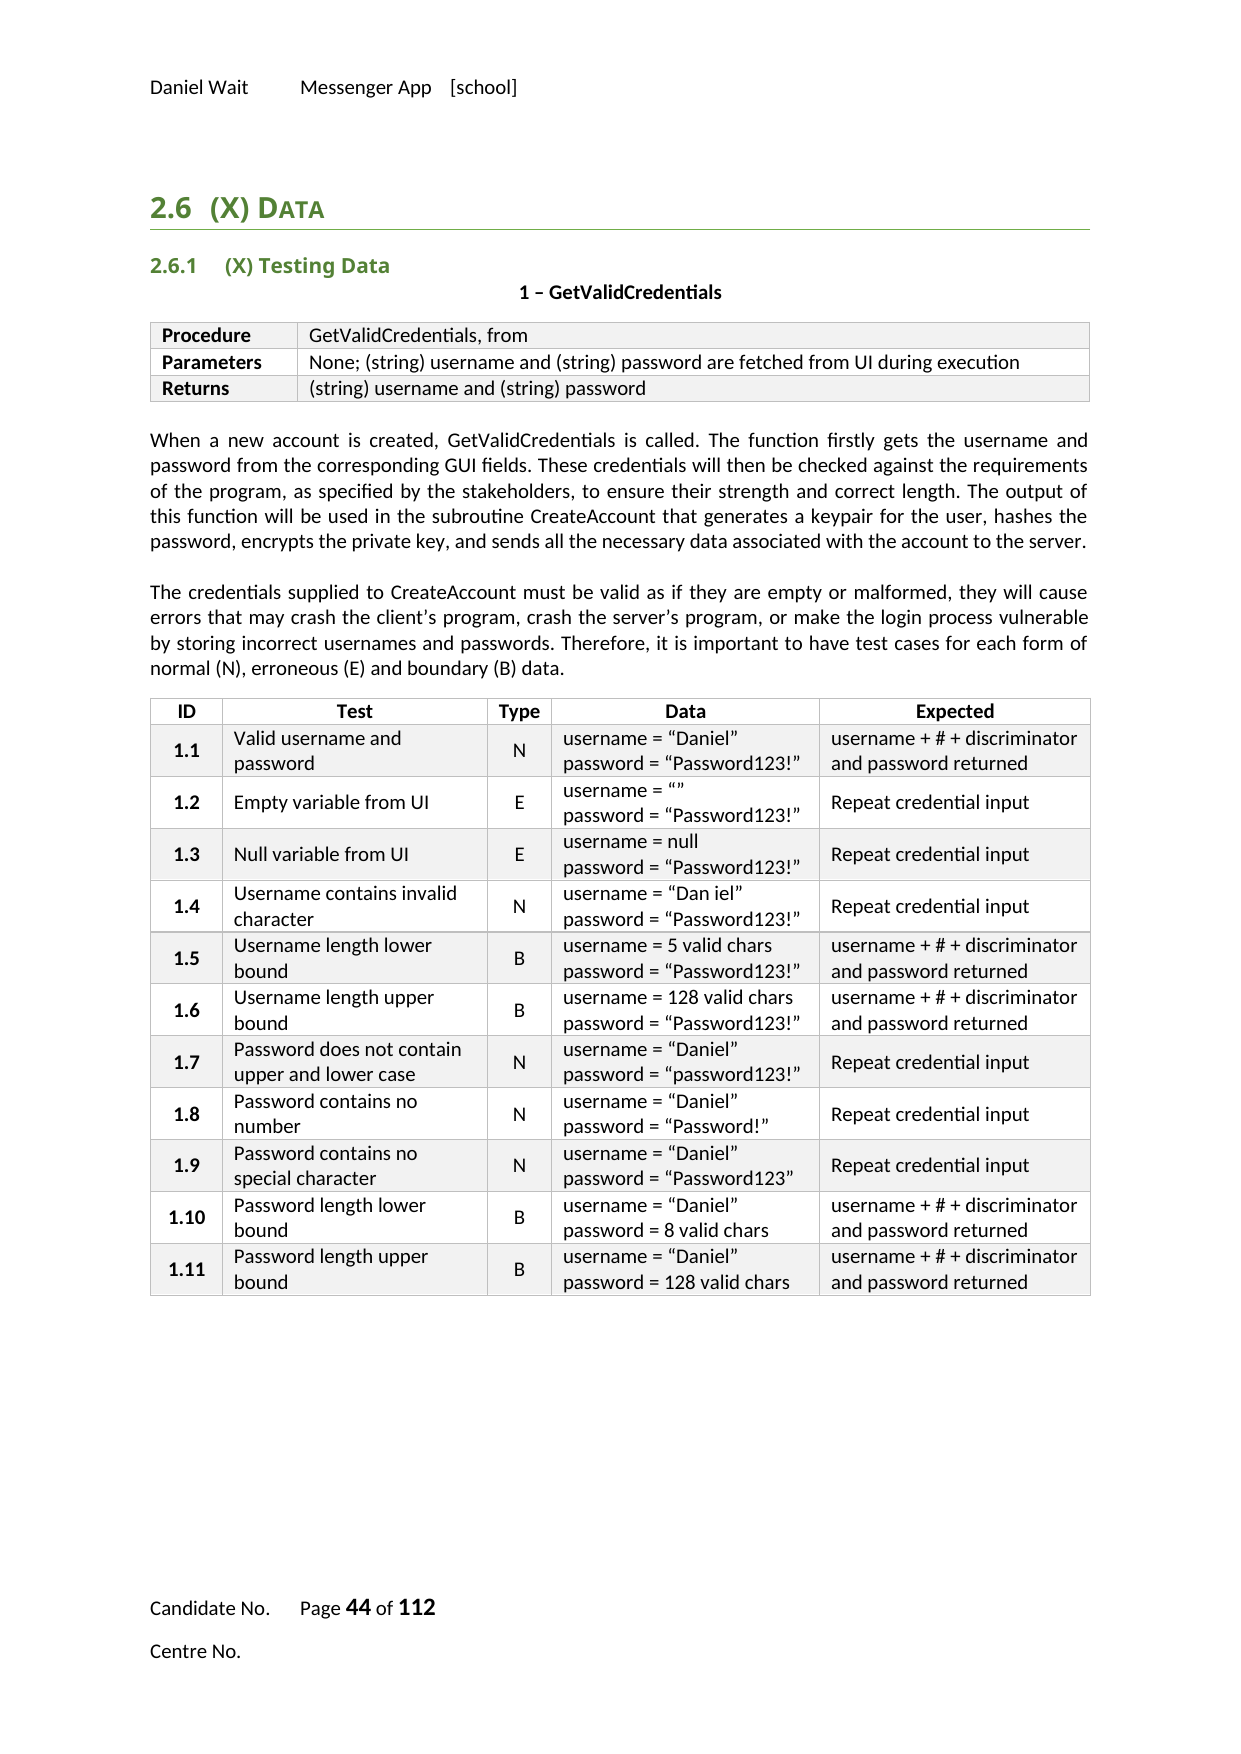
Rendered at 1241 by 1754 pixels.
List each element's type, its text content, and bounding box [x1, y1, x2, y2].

table_cell N [488, 725, 551, 776]
table_cell username = “” password = “Password123!” [552, 777, 819, 828]
table_header Test [223, 699, 487, 724]
table_cell N [488, 881, 551, 931]
text The credentials supplied to CreateAccount must be valid as if they are empty or malformed, they will cause errors that may crash the client’s program, crash the server’s program, or make the login process vulnerable by storing incorrect usernames and passwords. Therefore, it is important to have test cases for each form of normal (N), erroneous (E) and boundary (B) data. [150, 579, 1090, 681]
table_cell username = “Daniel” password = 128 valid chars [552, 1244, 819, 1294]
table_cell username = null password = “Password123!” [552, 829, 819, 879]
table_cell username = 128 valid chars password = “Password123!” [552, 984, 819, 1035]
table_header GetValidCredentials, from 2.6.1 Algorithm – Creating a new user account [298, 323, 1089, 348]
table_cell username + # + discriminator and password returned [820, 984, 1090, 1035]
table_cell Password length lower bound [223, 1192, 487, 1243]
table_cell Repeat credential input [820, 881, 1090, 931]
table_cell 1.11 [151, 1244, 222, 1294]
table_cell 1.7 [151, 1036, 222, 1087]
table_cell Password contains no special character [223, 1140, 487, 1191]
table_cell 1.3 [151, 829, 222, 879]
table_cell 1.2 [151, 777, 222, 828]
table_cell Repeat credential input [820, 829, 1090, 879]
table_cell None; (string) username and (string) password are fetched from UI during execution [298, 349, 1089, 374]
table_cell Null variable from UI [223, 829, 487, 879]
text 1 – GetValidCredentials [150, 279, 1090, 305]
table_cell Empty variable from UI [223, 777, 487, 828]
table_cell B [488, 933, 551, 983]
subtitle (X) Testing Data [150, 251, 1090, 279]
table_cell Username length upper bound [223, 984, 487, 1035]
table_cell N [488, 1140, 551, 1191]
table_cell (string) username and (string) password [298, 376, 1089, 401]
table_cell Password length upper bound [223, 1244, 487, 1294]
table_cell username + # + discriminator and password returned [820, 1244, 1090, 1294]
table_cell N [488, 1036, 551, 1087]
table_cell Valid username and password [223, 725, 487, 776]
table_header Procedure [151, 323, 297, 348]
table_cell Repeat credential input [820, 1036, 1090, 1087]
table_cell username = “Daniel” password = “Password123” [552, 1140, 819, 1191]
table_cell 1.10 [151, 1192, 222, 1243]
table_cell username + # + discriminator and password returned [820, 1192, 1090, 1243]
table_cell Repeat credential input [820, 1088, 1090, 1139]
table_cell B [488, 1244, 551, 1294]
table_cell 1.1 [151, 725, 222, 776]
table_cell Username length lower bound [223, 933, 487, 983]
table_cell username = 5 valid chars password = “Password123!” [552, 933, 819, 983]
table_cell Repeat credential input [820, 777, 1090, 828]
table_cell 1.4 [151, 881, 222, 931]
table_cell Repeat credential input [820, 1140, 1090, 1191]
table_cell username = “Daniel” password = “Password!” [552, 1088, 819, 1139]
table_cell B [488, 1192, 551, 1243]
table_cell E [488, 777, 551, 828]
table_cell Returns [151, 376, 297, 401]
table_cell username = “Daniel” password = 8 valid chars [552, 1192, 819, 1243]
table_cell 1.9 [151, 1140, 222, 1191]
table_header Data [552, 699, 819, 724]
table_cell 1.8 [151, 1088, 222, 1139]
table_cell B [488, 984, 551, 1035]
table_cell E [488, 829, 551, 879]
table_cell username = “Daniel” password = “Password123!” [552, 725, 819, 776]
table_cell Username contains invalid character [223, 881, 487, 931]
table_header Type [488, 699, 551, 724]
table_header Expected [820, 699, 1090, 724]
table_cell Password contains no number [223, 1088, 487, 1139]
text When a new account is created, GetValidCredentials is called. The function firstly gets the username and password from the corresponding GUI fields. These credentials will then be checked against the requirements of the program, as specified by the stakeholders, to ensure their strength and correct length. The output of this function will be used in the subroutine CreateAccount that generates a keypair for the user, hashes the password, encrypts the private key, and sends all the necessary data associated with the account to the server. [150, 427, 1090, 554]
table_cell 1.6 [151, 984, 222, 1035]
table_cell N [488, 1088, 551, 1139]
table_cell 1.5 [151, 933, 222, 983]
table_cell Password does not contain upper and lower case [223, 1036, 487, 1087]
table_cell username + # + discriminator and password returned [820, 725, 1090, 776]
table_header ID [151, 699, 222, 724]
table_cell username + # + discriminator and password returned [820, 933, 1090, 983]
table_cell username = “Dan iel” password = “Password123!” [552, 881, 819, 931]
table_cell username = “Daniel” password = “password123!” [552, 1036, 819, 1087]
subtitle (X) Data [150, 187, 1090, 229]
table_cell Parameters [151, 349, 297, 374]
